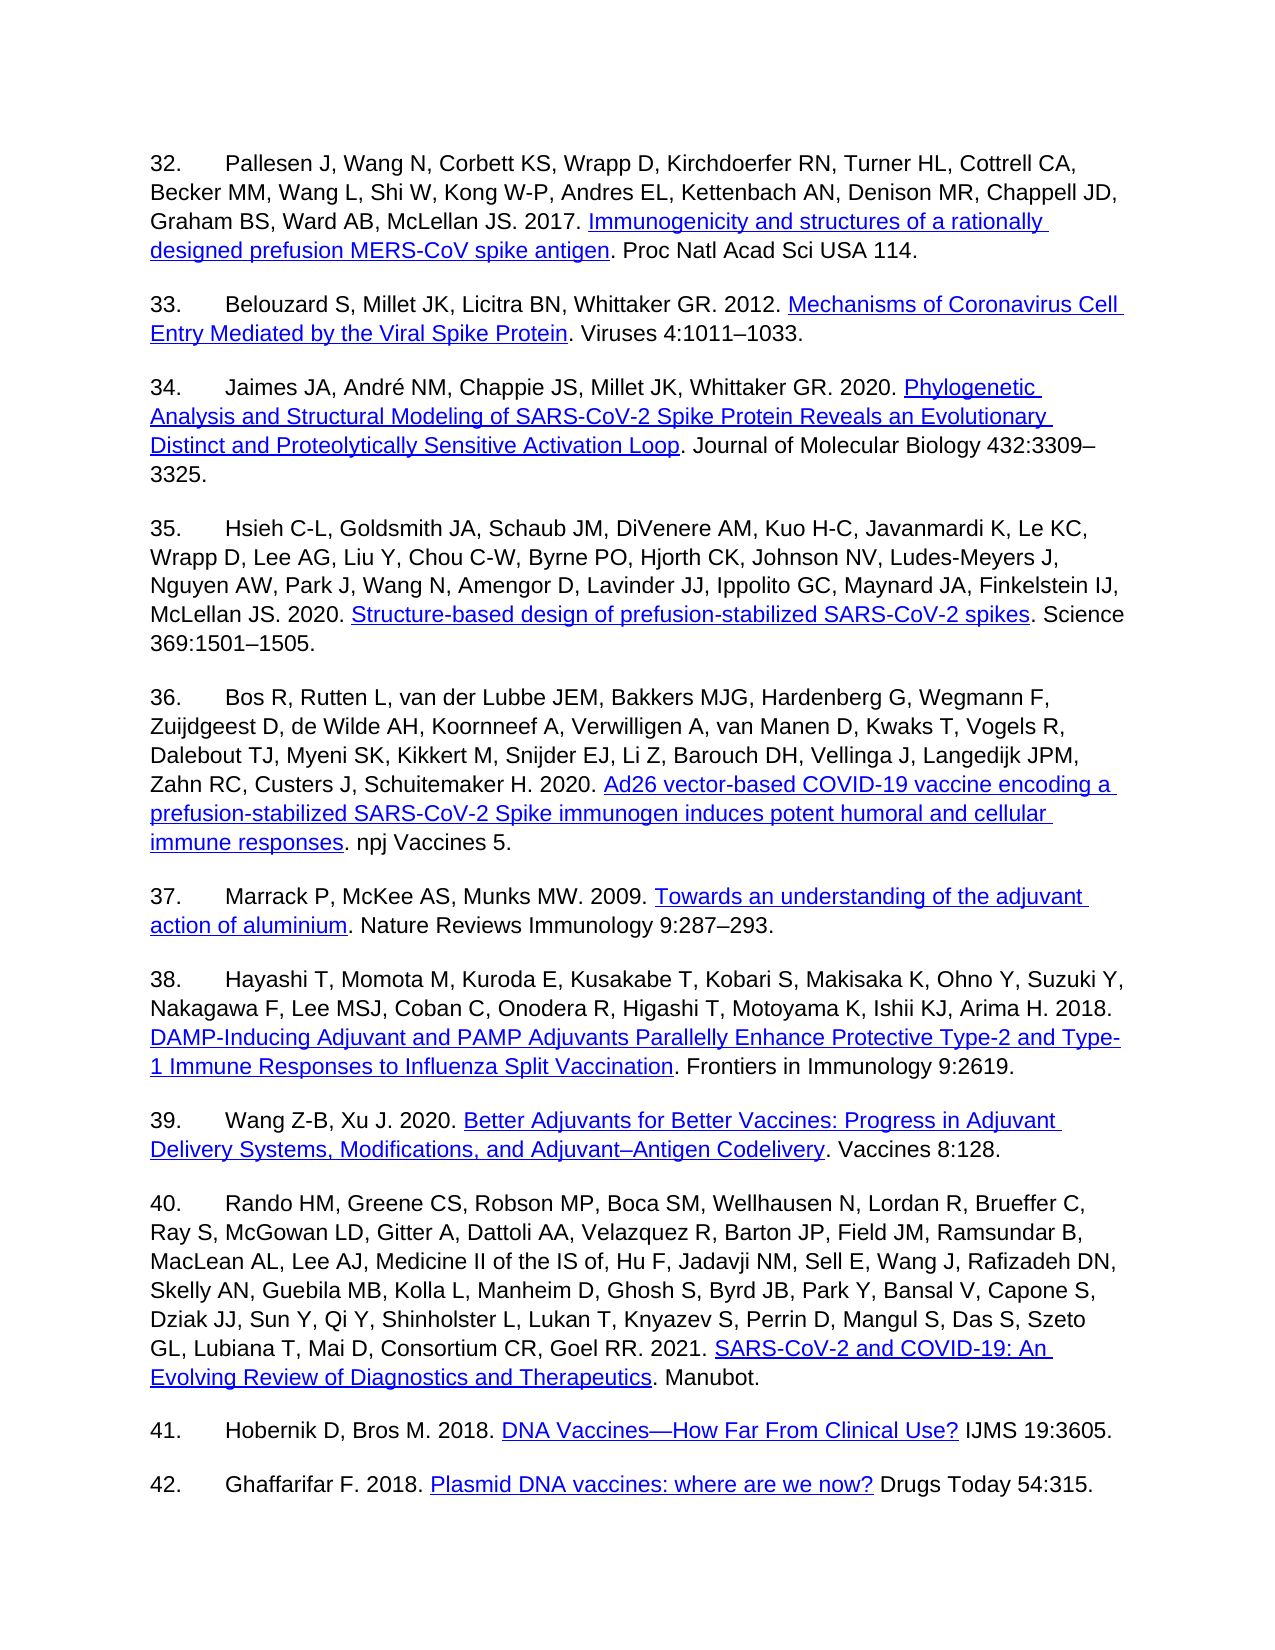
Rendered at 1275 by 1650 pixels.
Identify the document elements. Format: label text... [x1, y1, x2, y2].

text 37. Marrack P, McKee AS, Munks MW. 2009. Towards an understanding of the adjuvant action of aluminium. Nature Reviews Immunology 9:287–293. [150, 883, 1125, 938]
text 34. Jaimes JA, André NM, Chappie JS, Millet JK, Whittaker GR. 2020. Phylogenetic Analysis and Structural Modeling of SARS-CoV-2 Spike Protein Reveals an Evolutionary Distinct and Proteolytically Sensitive Activation Loop. Journal of Molecular Biology 432:3309–3325. [150, 374, 1125, 487]
text 40. Rando HM, Greene CS, Robson MP, Boca SM, Wellhausen N, Lordan R, Brueffer C, Ray S, McGowan LD, Gitter A, Dattoli AA, Velazquez R, Barton JP, Field JM, Ramsundar B, MacLean AL, Lee AJ, Medicine II of the IS of, Hu F, Jadavji NM, Sell E, Wang J, Rafizadeh DN, Skelly AN, Guebila MB, Kolla L, Manheim D, Ghosh S, Byrd JB, Park Y, Bansal V, Capone S, Dziak JJ, Sun Y, Qi Y, Shinholster L, Lukan T, Knyazev S, Perrin D, Mangul S, Das S, Szeto GL, Lubiana T, Mai D, Consortium CR, Goel RR. 2021. SARS-CoV-2 and COVID-19: An Evolving Review of Diagnostics and Therapeutics. Manubot. [150, 1190, 1125, 1390]
text 38. Hayashi T, Momota M, Kuroda E, Kusakabe T, Kobari S, Makisaka K, Ohno Y, Suzuki Y, Nakagawa F, Lee MSJ, Coban C, Onodera R, Higashi T, Motoyama K, Ishii KJ, Arima H. 2018. DAMP-Inducing Adjuvant and PAMP Adjuvants Parallelly Enhance Protective Type-2 and Type-1 Immune Responses to Influenza Split Vaccination. Frontiers in Immunology 9:2619. [150, 966, 1125, 1079]
text 33. Belouzard S, Millet JK, Licitra BN, Whittaker GR. 2012. Mechanisms of Coronavirus Cell Entry Mediated by the Viral Spike Protein. Viruses 4:1011–1033. [150, 291, 1125, 346]
text 35. Hsieh C-L, Goldsmith JA, Schaub JM, DiVenere AM, Kuo H-C, Javanmardi K, Le KC, Wrapp D, Lee AG, Liu Y, Chou C-W, Byrne PO, Hjorth CK, Johnson NV, Ludes-Meyers J, Nguyen AW, Park J, Wang N, Amengor D, Lavinder JJ, Ippolito GC, Maynard JA, Finkelstein IJ, McLellan JS. 2020. Structure-based design of prefusion-stabilized SARS-CoV-2 spikes. Science 369:1501–1505. [150, 514, 1125, 657]
text 42. Ghaffarifar F. 2018. Plasmid DNA vaccines: where are we now? Drugs Today 54:315. [150, 1471, 1125, 1498]
text 39. Wang Z-B, Xu J. 2020. Better Adjuvants for Better Vaccines: Progress in Adjuvant Delivery Systems, Modifications, and Adjuvant–Antigen Codelivery. Vaccines 8:128. [150, 1107, 1125, 1162]
text 36. Bos R, Rutten L, van der Lubbe JEM, Bakkers MJG, Hardenberg G, Wegmann F, Zuijdgeest D, de Wilde AH, Koornneef A, Verwilligen A, van Manen D, Kwaks T, Vogels R, Dalebout TJ, Myeni SK, Kikkert M, Snijder EJ, Li Z, Barouch DH, Vellinga J, Langedijk JPM, Zahn RC, Custers J, Schuitemaker H. 2020. Ad26 vector-based COVID-19 vaccine encoding a prefusion-stabilized SARS-CoV-2 Spike immunogen induces potent humoral and cellular immune responses. npj Vaccines 5. [150, 684, 1125, 856]
text 32. Pallesen J, Wang N, Corbett KS, Wrapp D, Kirchdoerfer RN, Turner HL, Cottrell CA, Becker MM, Wang L, Shi W, Kong W-P, Andres EL, Kettenbach AN, Denison MR, Chappell JD, Graham BS, Ward AB, McLellan JS. 2017. Immunogenicity and structures of a rationally designed prefusion MERS-CoV spike antigen. Proc Natl Acad Sci USA 114. [150, 150, 1125, 263]
text 41. Hobernik D, Bros M. 2018. DNA Vaccines—How Far From Clinical Use? IJMS 19:3605. [150, 1417, 1125, 1444]
